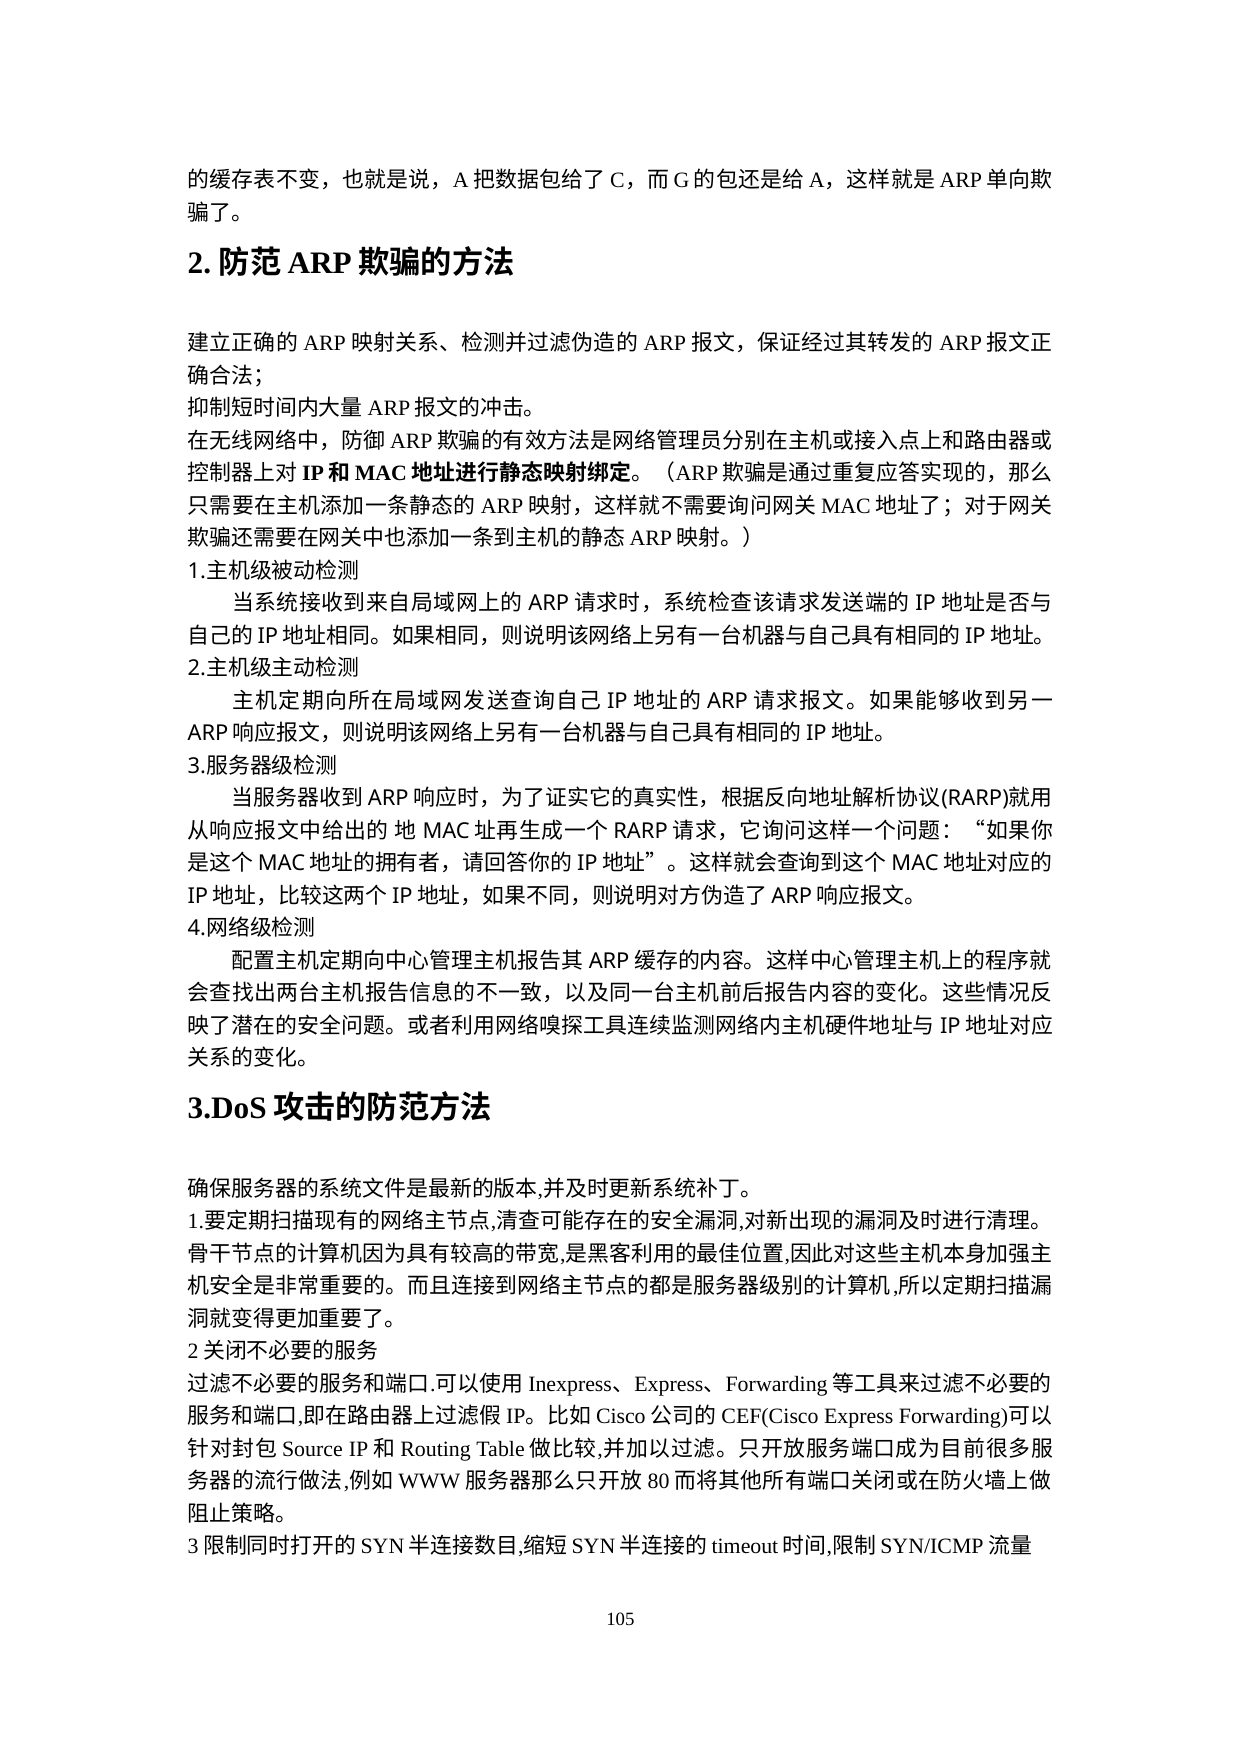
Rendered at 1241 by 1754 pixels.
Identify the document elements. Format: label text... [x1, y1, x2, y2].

text 2.主机级主动检测 [187, 650, 1053, 682]
text 过滤不必要的服务和端口.可以使用Inexpress、Express、Forwarding等工具来过滤不必要的服务和端口,即在路由器上过滤假IP。比如Cisco公司的 CEF(Cisco Express Forwarding)可以针对封包Source IP和Routing Table做比较,并加以过滤。只开放服务端口成为目前很多服务器的流行做法,例如WWW服务器那么只开放80而将其他所有端口关闭或在防火墙上做阻止策略。 [187, 1365, 1053, 1528]
text 1.主机级被动检测 [187, 552, 1053, 585]
text 2关闭不必要的服务 [187, 1333, 1053, 1365]
text 3限制同时打开的SYN半连接数目,缩短SYN半连接的timeout时间,限制SYN/ICMP流量 [187, 1528, 1053, 1560]
text 建立正确的 ARP 映射关系、检测并过滤伪造的 ARP 报文，保证经过其转发的 ARP报文正确合法； [187, 325, 1053, 390]
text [187, 162, 1053, 227]
text 3.服务器级检测 [187, 747, 1053, 780]
text 主机定期向所在局域网发送查询自己IP地址的ARP请求报文。如果能够收到另一ARP响应报文，则说明该网络上另有一台机器与自己具有相同的IP地址。 [187, 682, 1053, 747]
text 1.要定期扫描现有的网络主节点,清查可能存在的安全漏洞,对新出现的漏洞及时进行清理。骨干节点的计算机因为具有较高的带宽,是黑客利用的最佳位置,因此对这些主机本身加强主机安全是非常重要的。而且连接到网络主节点的都是服务器级别的计算机,所以定期扫描漏洞就变得更加重要了。 [187, 1203, 1053, 1333]
subtitle 2. 防范ARP欺骗的方法 [187, 227, 1053, 292]
text 抑制短时间内大量 ARP报文的冲击。 [187, 390, 1053, 422]
text 当系统接收到来自局域网上的ARP请求时，系统检查该请求发送端的IP地址是否与自己的IP地址相同。如果相同，则说明该网络上另有一台机器与自己具有相同的IP地址。 [187, 585, 1053, 650]
text 在无线网络中，防御ARP欺骗的有效方法是网络管理员分别在主机或接入点上和路由器或控制器上对IP和MAC地址进行静态映射绑定。（ARP欺骗是通过重复应答实现的，那么只需要在主机添加一条静态的ARP映射，这样就不需要询问网关MAC地址了；对于网关欺骗还需要在网关中也添加一条到主机的静态ARP映射。） [187, 422, 1053, 552]
text 确保服务器的系统文件是最新的版本,并及时更新系统补丁。 [187, 1170, 1053, 1203]
text 4.网络级检测 [187, 910, 1053, 942]
text 当服务器收到ARP响应时，为了证实它的真实性，根据反向地址解析协议(RARP)就用从响应报文中给出的 地 MAC址再生成一个RARP请求，它询问这样一个问题：“如果你是这个MAC地址的拥有者，请回答你的IP地址”。这样就会查询到这个MAC地址对应的IP地址，比较这两个IP地址，如果不同，则说明对方伪造了ARP响应报文。 [187, 780, 1053, 910]
subtitle 3.DoS攻击的防范方法 [187, 1072, 1053, 1137]
text 配置主机定期向中心管理主机报告其ARP缓存的内容。这样中心管理主机上的程序就会查找出两台主机报告信息的不一致，以及同一台主机前后报告内容的变化。这些情况反映了潜在的安全问题。或者利用网络嗅探工具连续监测网络内主机硬件地址与IP地址对应关系的变化。 [187, 942, 1053, 1072]
